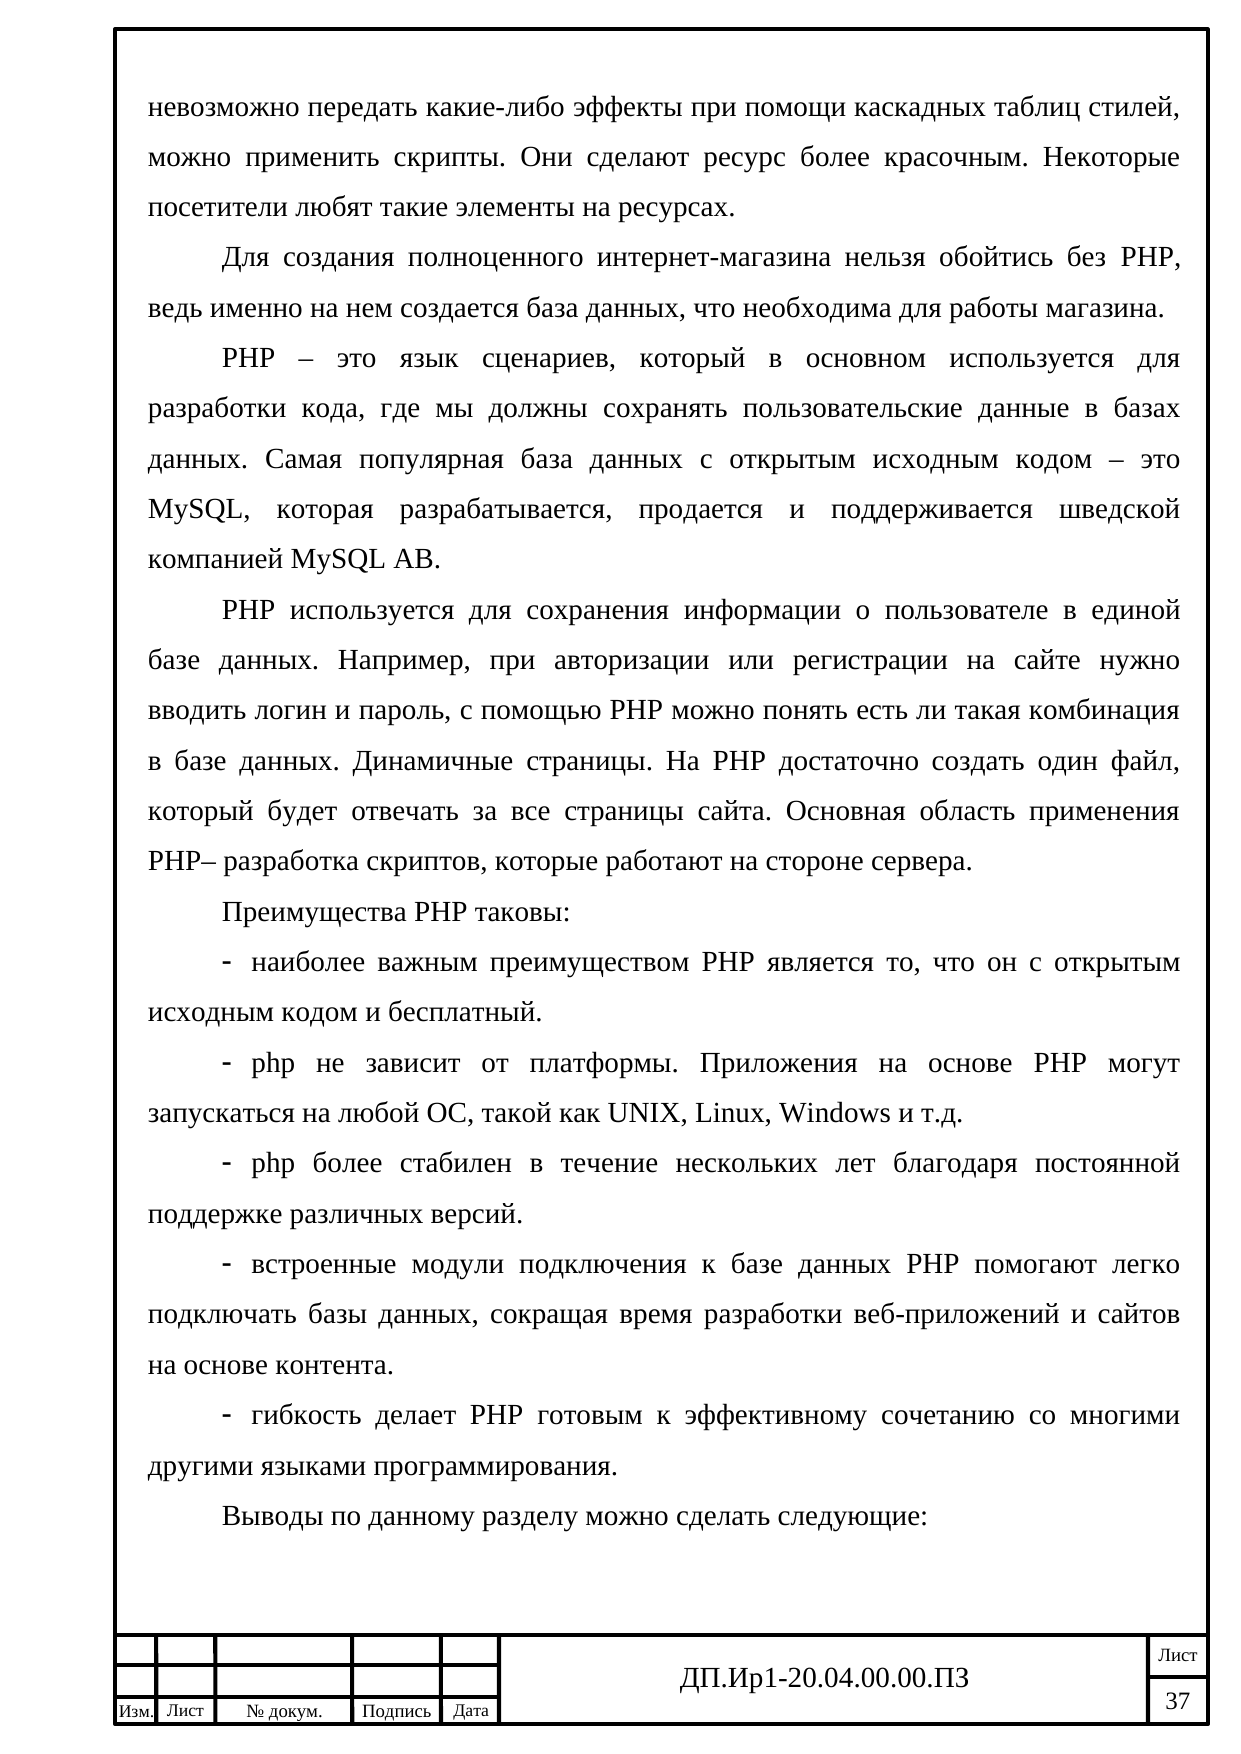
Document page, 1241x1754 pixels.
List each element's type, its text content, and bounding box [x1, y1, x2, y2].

list php более стабилен в течение нескольких лет благодаря постоянной поддержке различных версий. [148, 1145, 1181, 1229]
text PHP – это язык сценариев, который в основном используется для разработки кода, где мы должны сохранять пользовательские данные в базах данных. Самая популярная база данных с открытым исходным кодом – это MySQL, которая разрабатывается, продается и поддерживается шведской компанией MySQL AB. [148, 340, 1181, 575]
list наиболее важным преимуществом PHP является то, что он с открытым исходным кодом и бесплатный. [148, 944, 1181, 1028]
text Для создания полноценного интернет-магазина нельзя обойтись без PHP, ведь именно на нем создается база данных, что необходима для работы магазина. [148, 239, 1181, 323]
list Выводы по данному разделу можно сделать следующие: [148, 1498, 1181, 1531]
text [148, 89, 1181, 223]
text PHP используется для сохранения информации о пользователе в единой базе данных. Например, при авторизации или регистрации на сайте нужно вводить логин и пароль, с помощью PHP можно понять есть ли такая комбинация в базе данных. Динамичные страницы. На PHP достаточно создать один файл, который будет отвечать за все страницы сайта. Основная область применения PHP– разработка скриптов, которые работают на стороне сервера. [148, 592, 1181, 877]
text Преимущества PHP таковы: [148, 894, 1181, 927]
list гибкость делает PHP готовым к эффективному сочетанию со многими другими языками программирования. [148, 1397, 1181, 1481]
list встроенные модули подключения к базе данных PHP помогают легко подключать базы данных, сокращая время разработки веб-приложений и сайтов на основе контента. [148, 1246, 1181, 1380]
list php не зависит от платформы. Приложения на основе PHP могут запускаться на любой ОС, такой как UNIX, Linux, Windows и т.д. [148, 1045, 1181, 1129]
